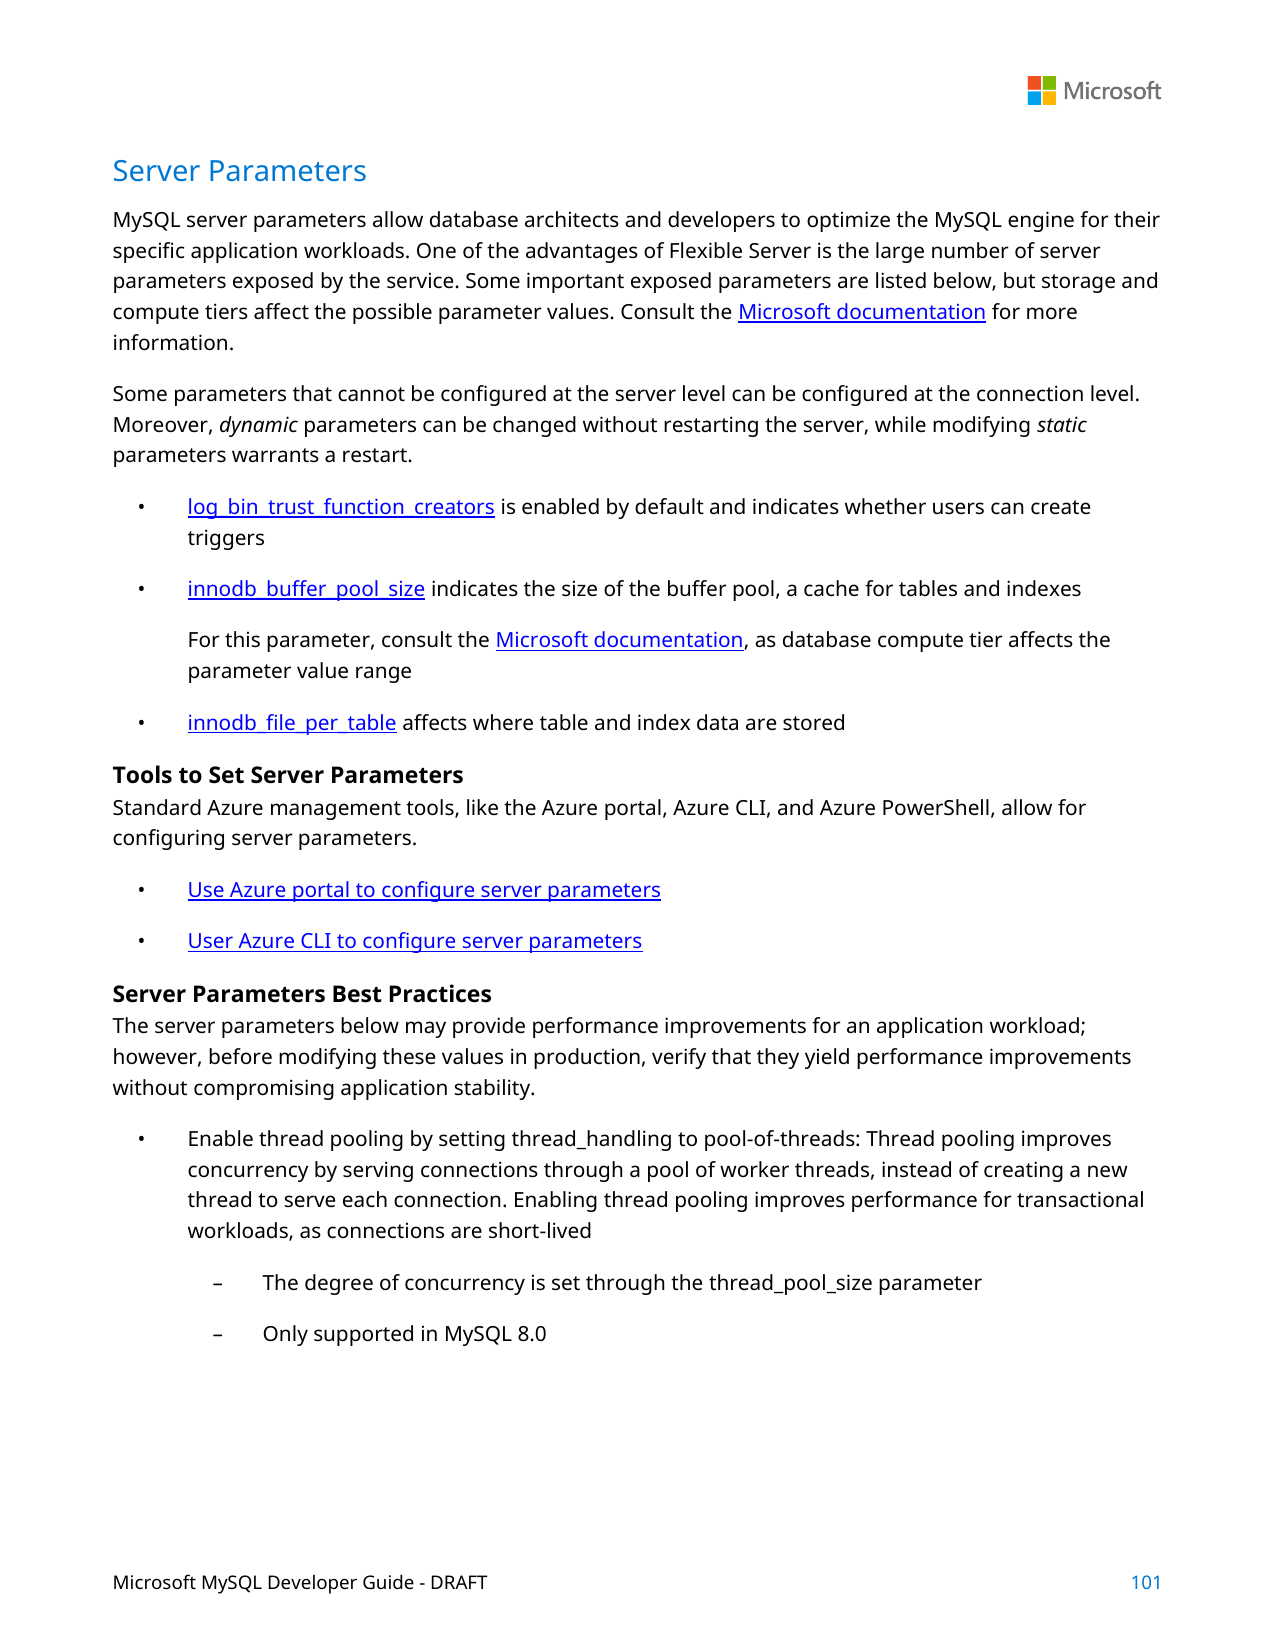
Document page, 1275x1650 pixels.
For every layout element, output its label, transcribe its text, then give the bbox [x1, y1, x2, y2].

list The degree of concurrency is set through the thread_pool_size parameter [212, 1268, 1162, 1296]
list innodb_file_per_table affects where table and index data are stored [137, 708, 1162, 736]
list Use Azure portal to configure server parameters [137, 875, 1162, 903]
subtitle Server Parameters Best Practices [112, 978, 1162, 1009]
text Standard Azure management tools, like the Azure portal, Azure CLI, and Azure PowerShell, allow for configuring server parameters. [112, 793, 1162, 852]
subtitle Tools to Set Server Parameters [112, 759, 1162, 790]
picture [1026, 75, 1163, 107]
list Only supported in MySQL 8.0 [212, 1319, 1162, 1347]
text The server parameters below may provide performance improvements for an application workload; however, before modifying these values in production, verify that they yield performance improvements without compromising application stability. [112, 1012, 1162, 1101]
text MySQL server parameters allow database architects and developers to optimize the MySQL engine for their specific application workloads. One of the advantages of Flexible Server is the large number of server parameters exposed by the service. Some important exposed parameters are listed below, but storage and compute tiers affect the possible parameter values. Consult the Microsoft documentation for more information. [112, 205, 1162, 356]
subtitle Server Parameters [112, 150, 1162, 190]
list innodb_buffer_pool_size indicates the size of the buffer pool, a cache for tables and indexes [137, 574, 1162, 602]
list Enable thread pooling by setting thread_handling to pool-of-threads: Thread pooling improves concurrency by serving connections through a pool of worker threads, instead of creating a new thread to serve each connection. Enabling thread pooling improves performance for transactional workloads, as connections are short-lived [137, 1124, 1162, 1244]
list User Azure CLI to configure server parameters [137, 926, 1162, 955]
list For this parameter, consult the Microsoft documentation, as database compute tier affects the parameter value range [137, 626, 1162, 684]
list log_bin_trust_function_creators is enabled by default and indicates whether users can create triggers [137, 492, 1162, 551]
text Some parameters that cannot be configured at the server level can be configured at the connection level. Moreover, dynamic parameters can be changed without restarting the server, while modifying static parameters warrants a restart. [112, 379, 1162, 469]
